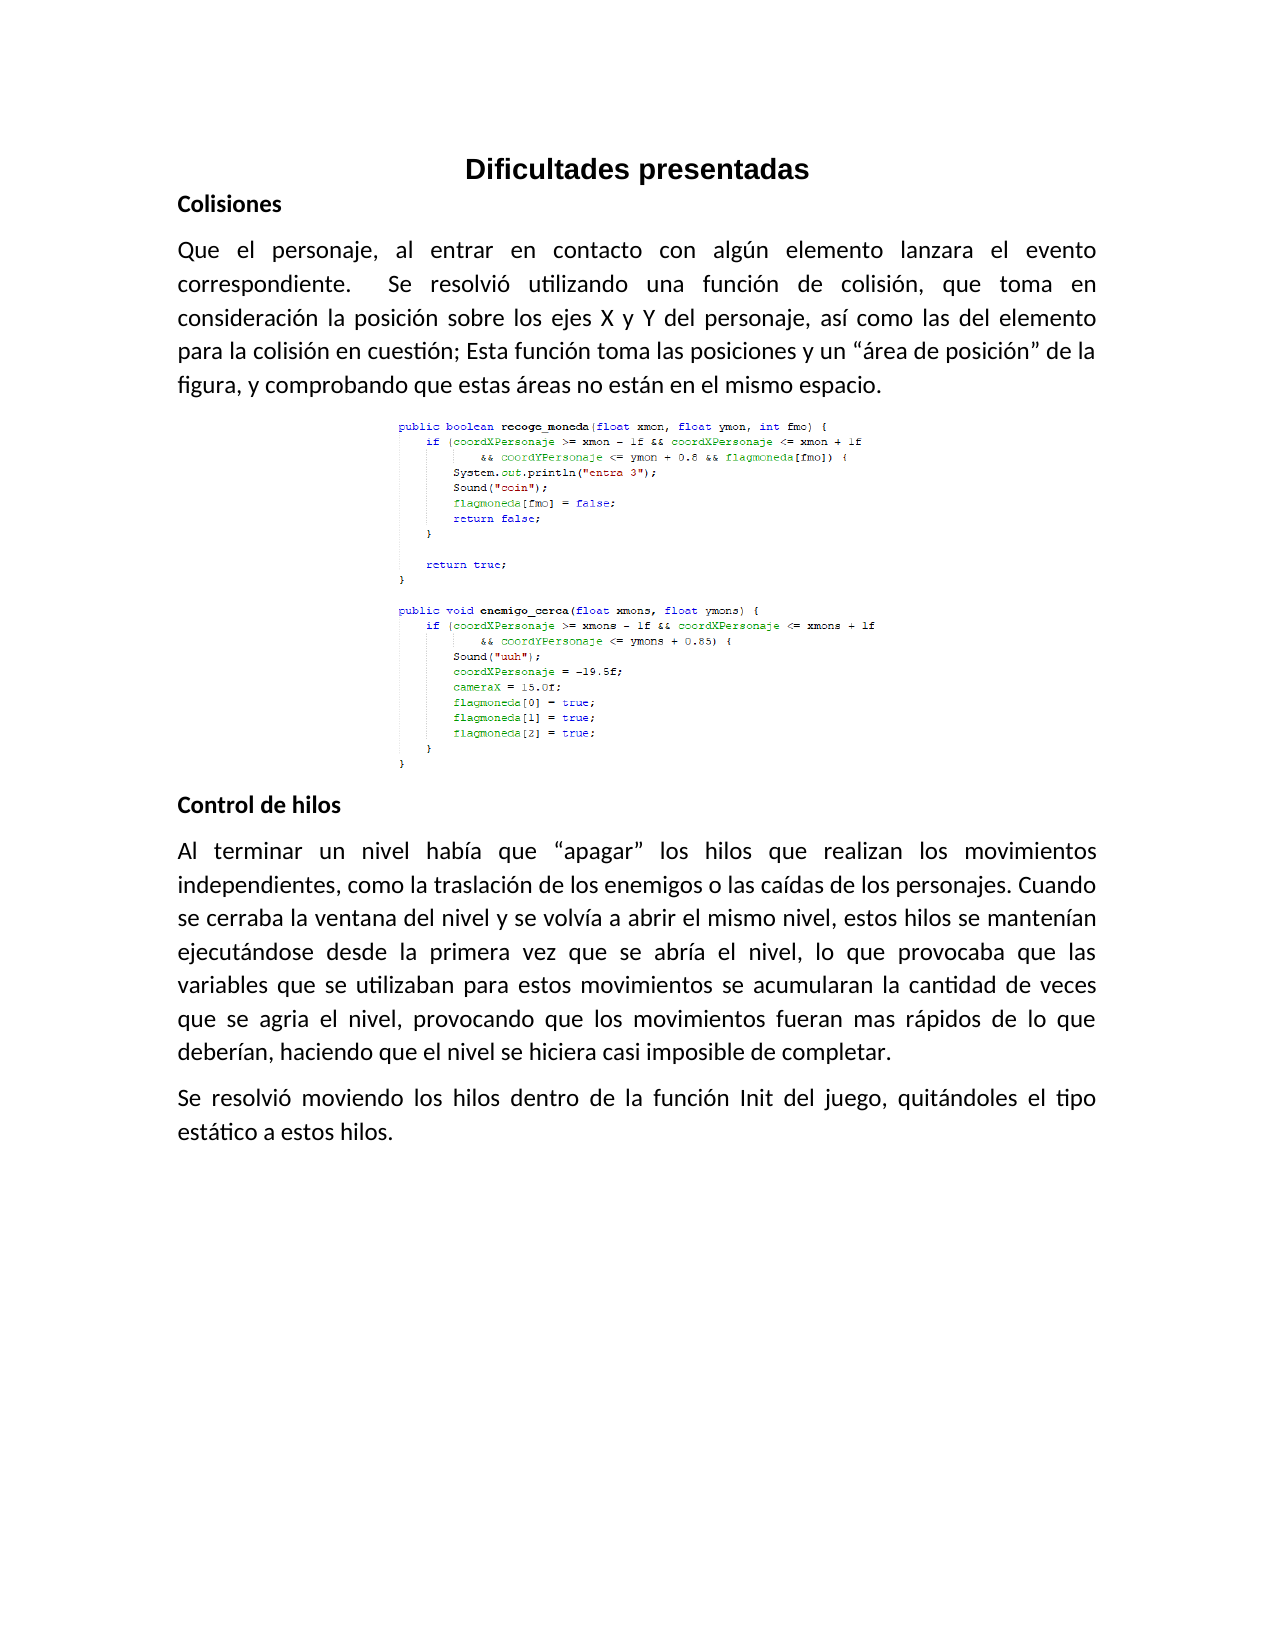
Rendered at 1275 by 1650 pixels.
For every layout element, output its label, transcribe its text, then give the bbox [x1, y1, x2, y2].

subtitle Dificultades presentadas [177, 152, 1098, 185]
text Al terminar un nivel había que “apagar” los hilos que realizan los movimientos independientes, como la traslación de los enemigos o las caídas de los personajes. Cuando se cerraba la ventana del nivel y se volvía a abrir el mismo nivel, estos hilos se mantenían ejecutándose desde la primera vez que se abría el nivel, lo que provocaba que las variables que se utilizaban para estos movimientos se acumularan la cantidad de veces que se agria el nivel, provocando que los movimientos fueran mas rápidos de lo que deberían, haciendo que el nivel se hiciera casi imposible de completar. [177, 835, 1098, 1067]
text Que el personaje, al entrar en contacto con algún elemento lanzara el evento correspondiente. Se resolvió utilizando una función de colisión, que toma en consideración la posición sobre los ejes X y Y del personaje, así como las del elemento para la colisión en cuestión; Esta función toma las posiciones y un “área de posición” de la figura, y comprobando que estas áreas no están en el mismo espacio. [177, 235, 1098, 399]
text Colisiones [177, 189, 1098, 219]
picture [385, 415, 890, 775]
text Se resolvió moviendo los hilos dentro de la función Init del juego, quitándoles el tipo estático a estos hilos. [177, 1083, 1098, 1147]
text Control de hilos [177, 789, 1098, 820]
